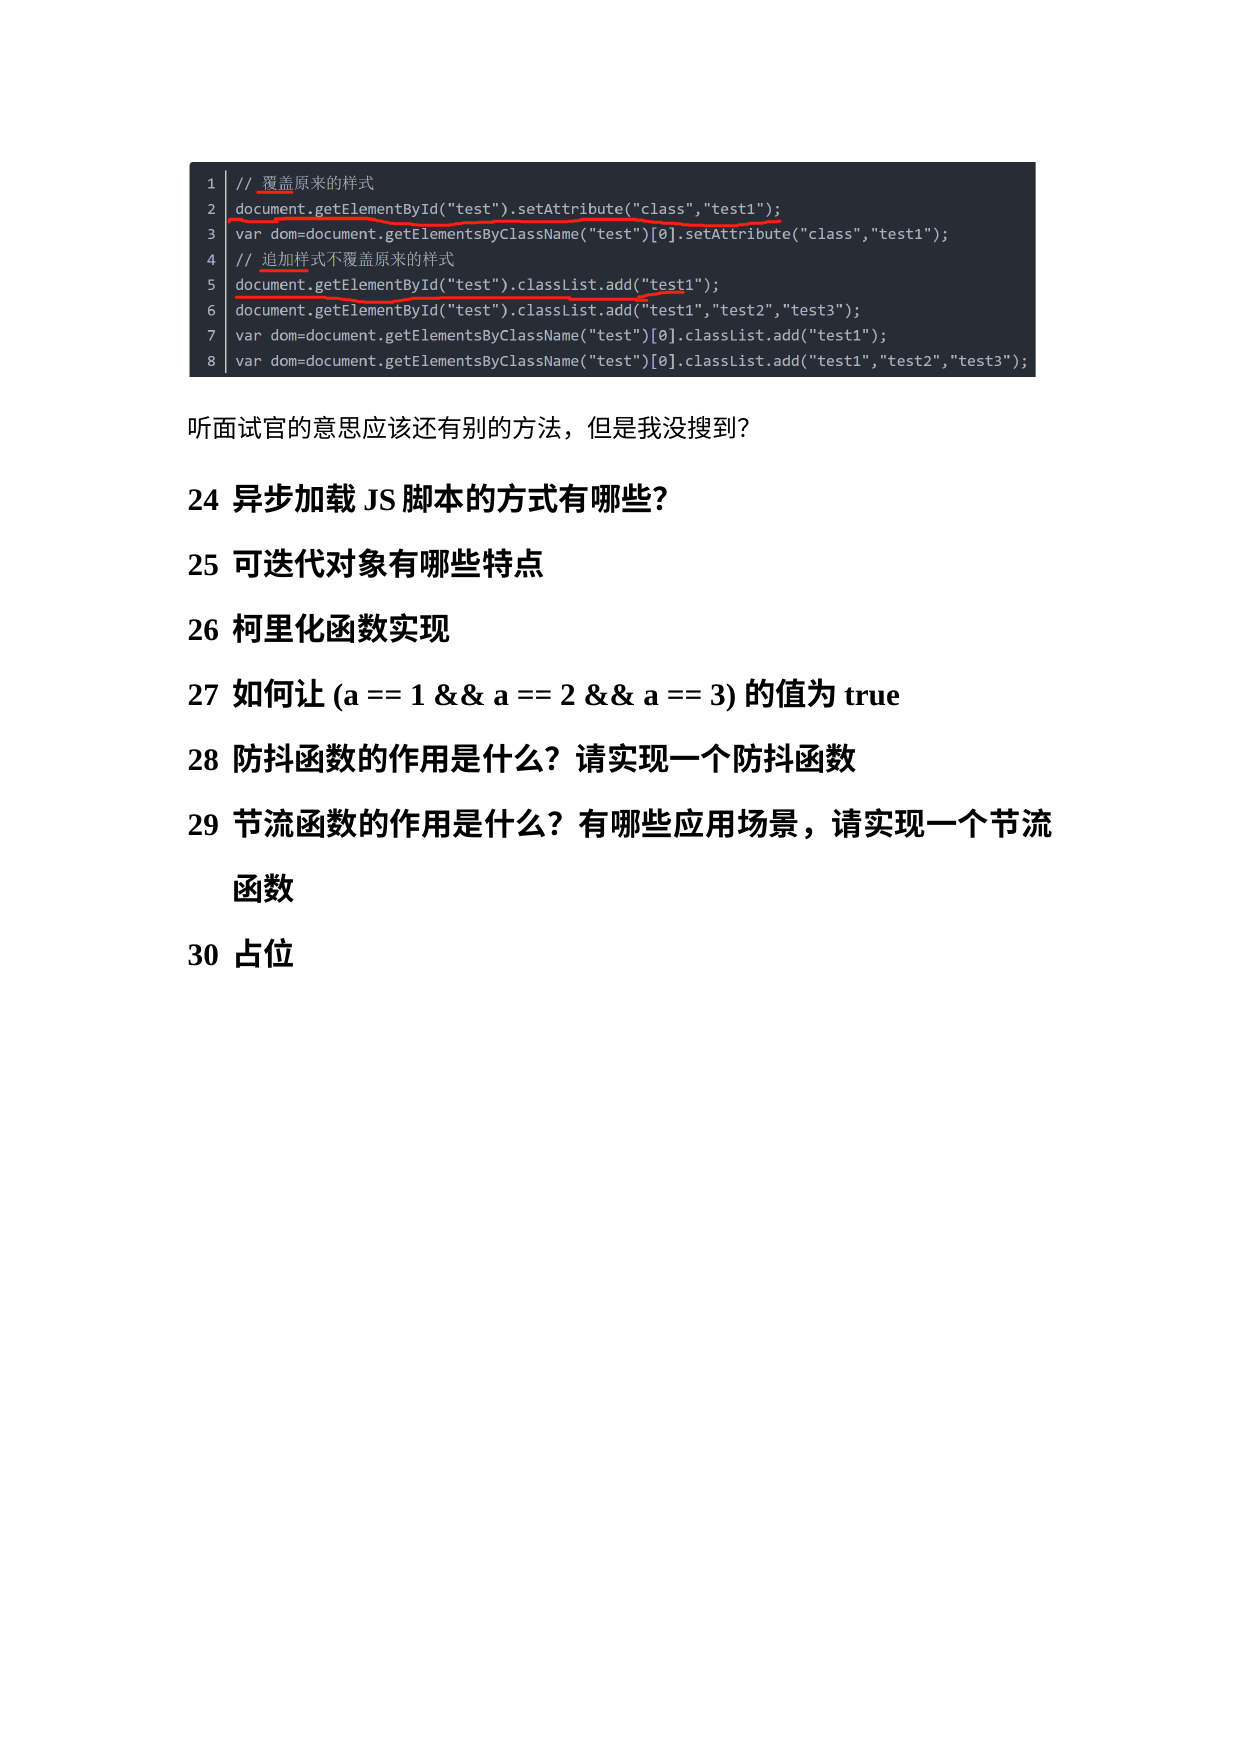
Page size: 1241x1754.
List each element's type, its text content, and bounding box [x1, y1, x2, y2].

subtitle 可迭代对象有哪些特点 [187, 529, 1053, 594]
subtitle 占位 [187, 919, 1053, 984]
subtitle 防抖函数的作用是什么？请实现一个防抖函数 [187, 724, 1053, 789]
picture [187, 162, 1036, 377]
subtitle 柯里化函数实现 [187, 594, 1053, 659]
subtitle 异步加载JS脚本的方式有哪些？ [187, 464, 1053, 529]
subtitle 节流函数的作用是什么？有哪些应用场景，请实现一个节流函数 [187, 789, 1053, 919]
subtitle 如何让 (a == 1 && a == 2 && a == 3) 的值为true [187, 659, 1053, 724]
text 听面试官的意思应该还有别的方法，但是我没搜到？ [187, 394, 1053, 459]
